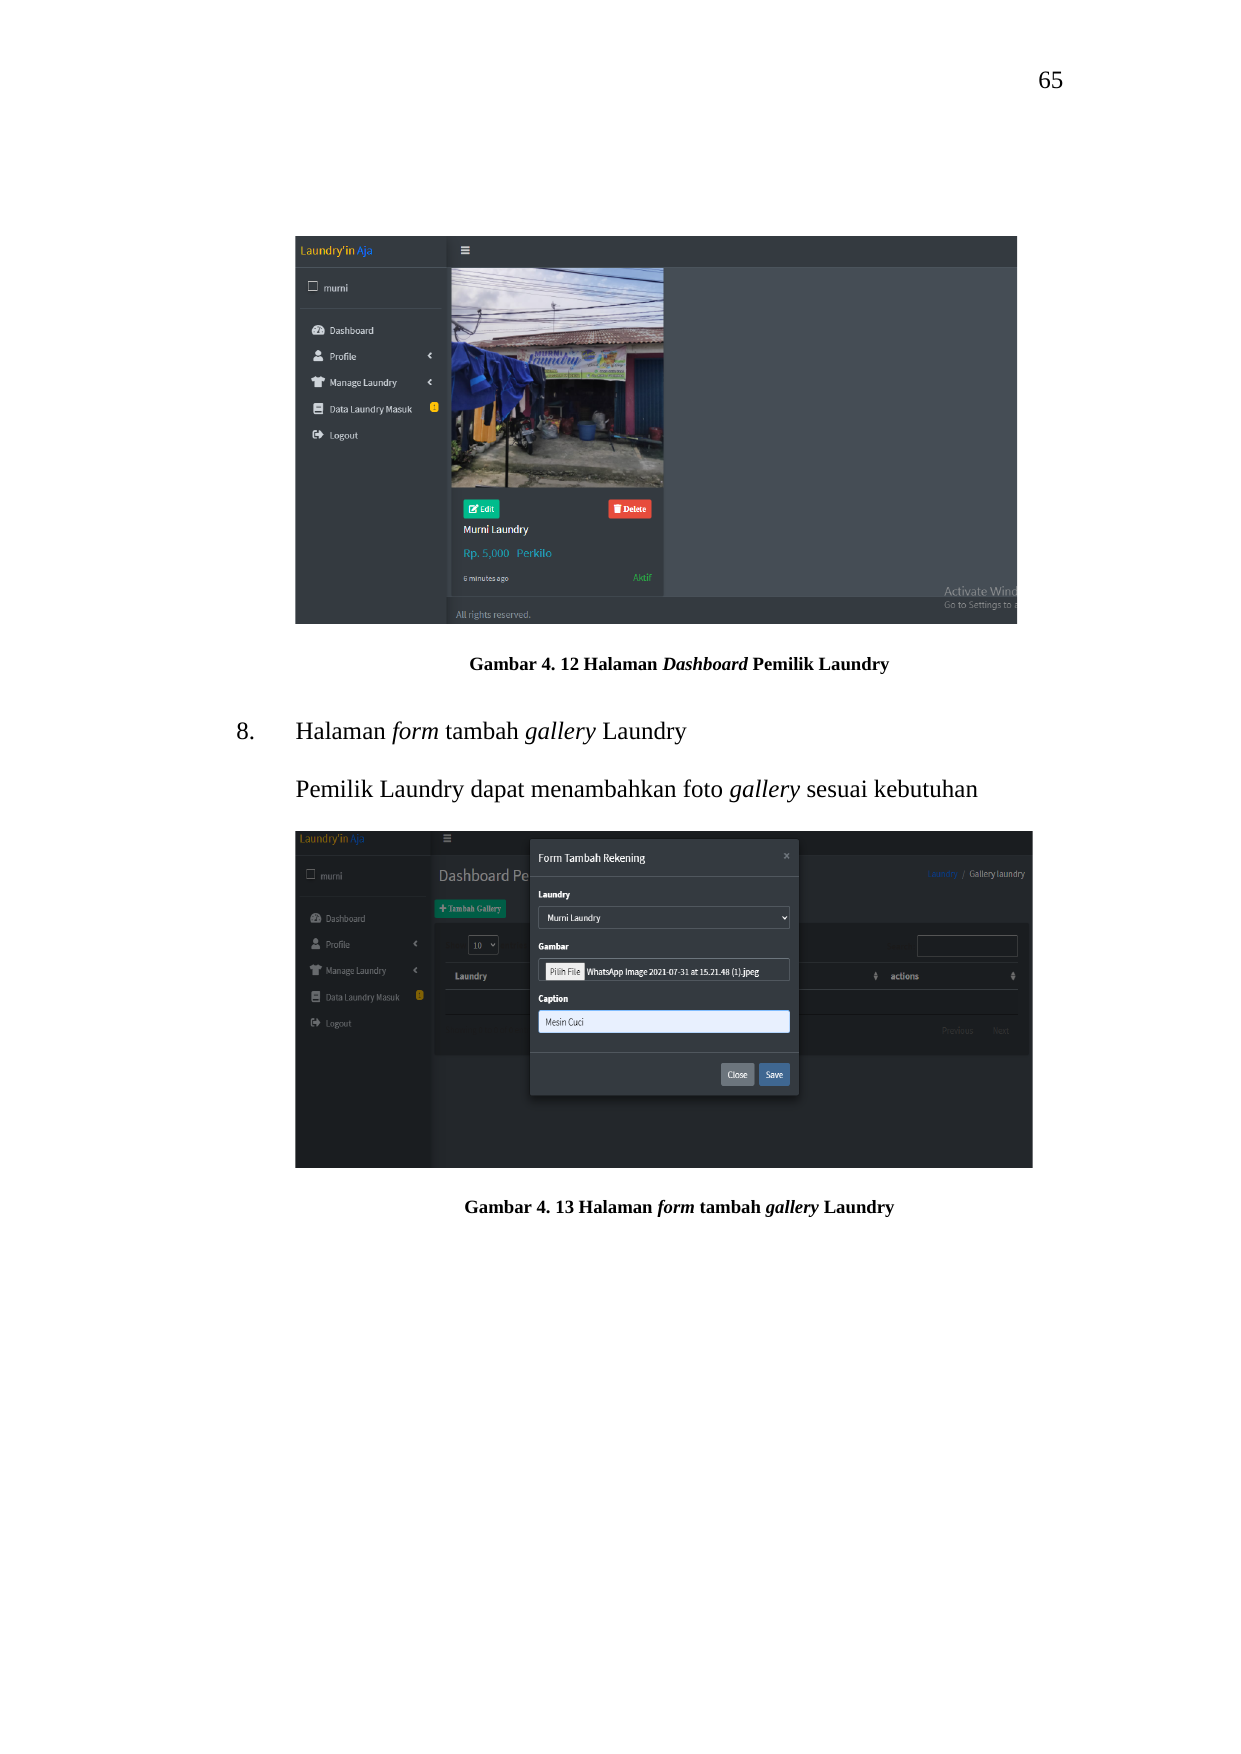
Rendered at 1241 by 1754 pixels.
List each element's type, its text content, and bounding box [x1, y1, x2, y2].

list Halaman form tambah gallery Laundry [236, 716, 1038, 745]
text Pemilik Laundry dapat menambahkan foto gallery sesuai kebutuhan [295, 774, 1063, 803]
text Gambar 4. 13 Halaman form tambah gallery Laundry [236, 1196, 1063, 1217]
picture [295, 236, 1018, 624]
picture [295, 831, 1033, 1168]
text Gambar 4. 12 Halaman Dashboard Pemilik Laundry [236, 652, 1063, 674]
